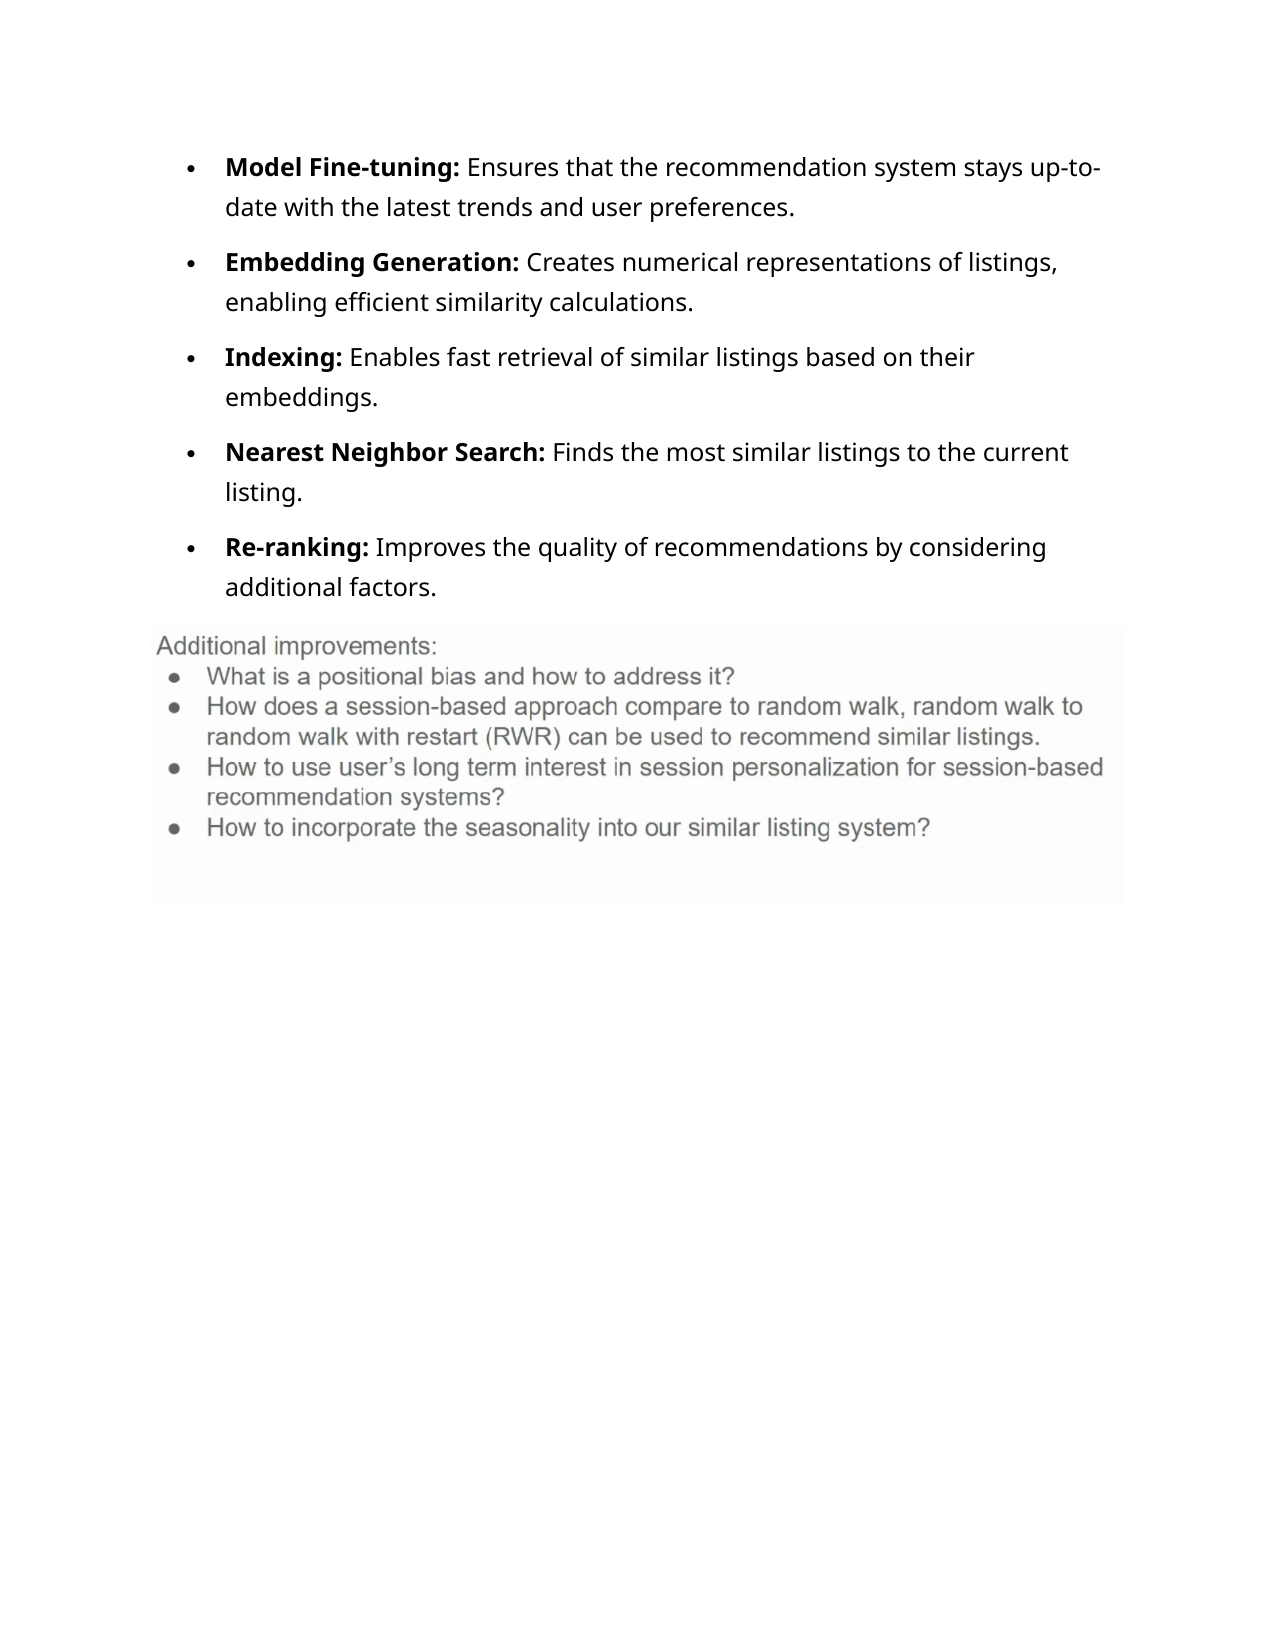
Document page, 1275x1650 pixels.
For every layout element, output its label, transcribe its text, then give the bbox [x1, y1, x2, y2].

list Indexing: Enables fast retrieval of similar listings based on their embeddings. [187, 340, 1125, 413]
list Model Fine-tuning: Ensures that the recommendation system stays up-to-date with the latest trends and user preferences. [187, 150, 1125, 223]
list Embedding Generation: Creates numerical representations of listings, enabling efficient similarity calculations. [187, 245, 1125, 318]
picture [150, 625, 1125, 905]
list Re-ranking: Improves the quality of recommendations by considering additional factors. [187, 530, 1125, 603]
list Nearest Neighbor Search: Finds the most similar listings to the current listing. [187, 435, 1125, 508]
